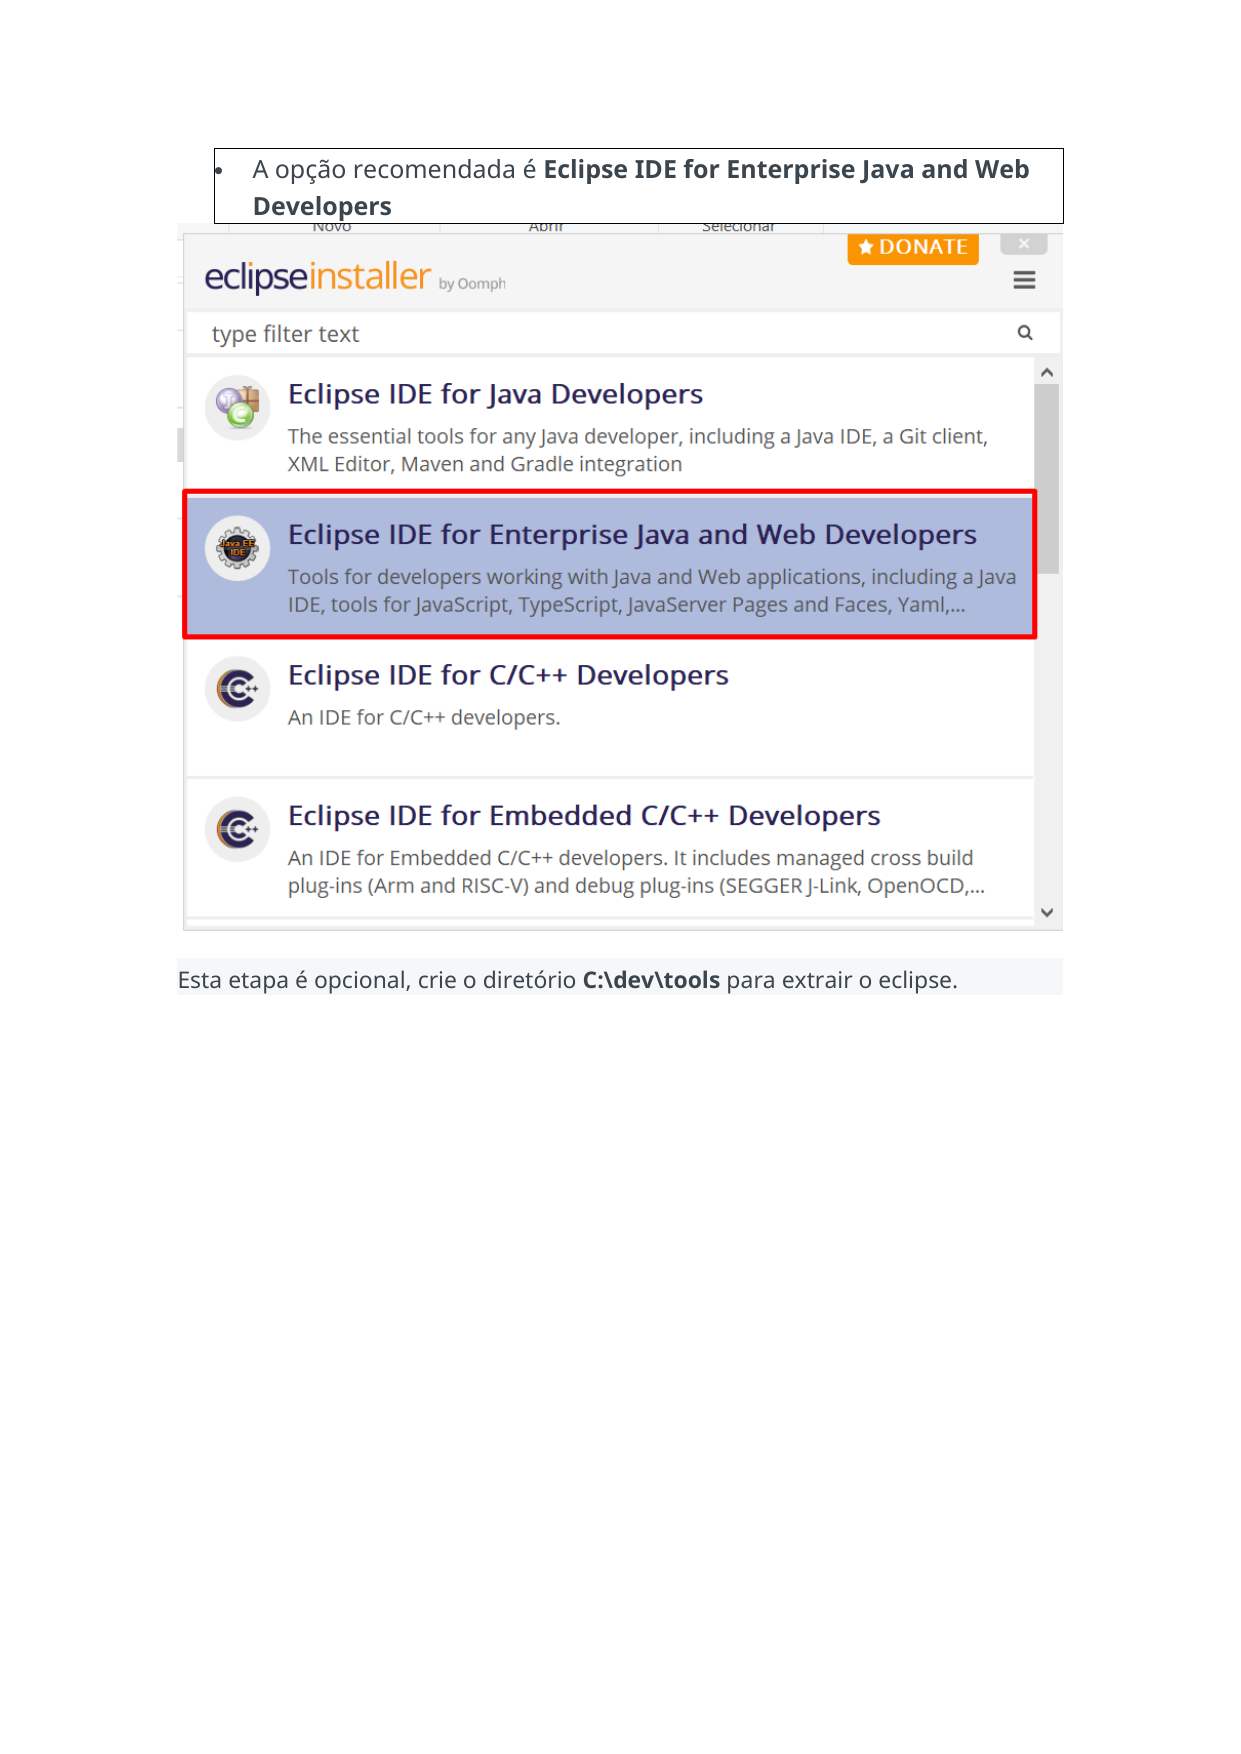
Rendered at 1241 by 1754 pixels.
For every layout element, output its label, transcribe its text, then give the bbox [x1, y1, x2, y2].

text Esta etapa é opcional, crie o diretório C:\dev\tools para extrair o eclipse. [177, 958, 1063, 995]
list A opção recomendada é Eclipse IDE for Enterprise Java and Web Developers [215, 149, 1063, 223]
picture [177, 223, 1063, 939]
